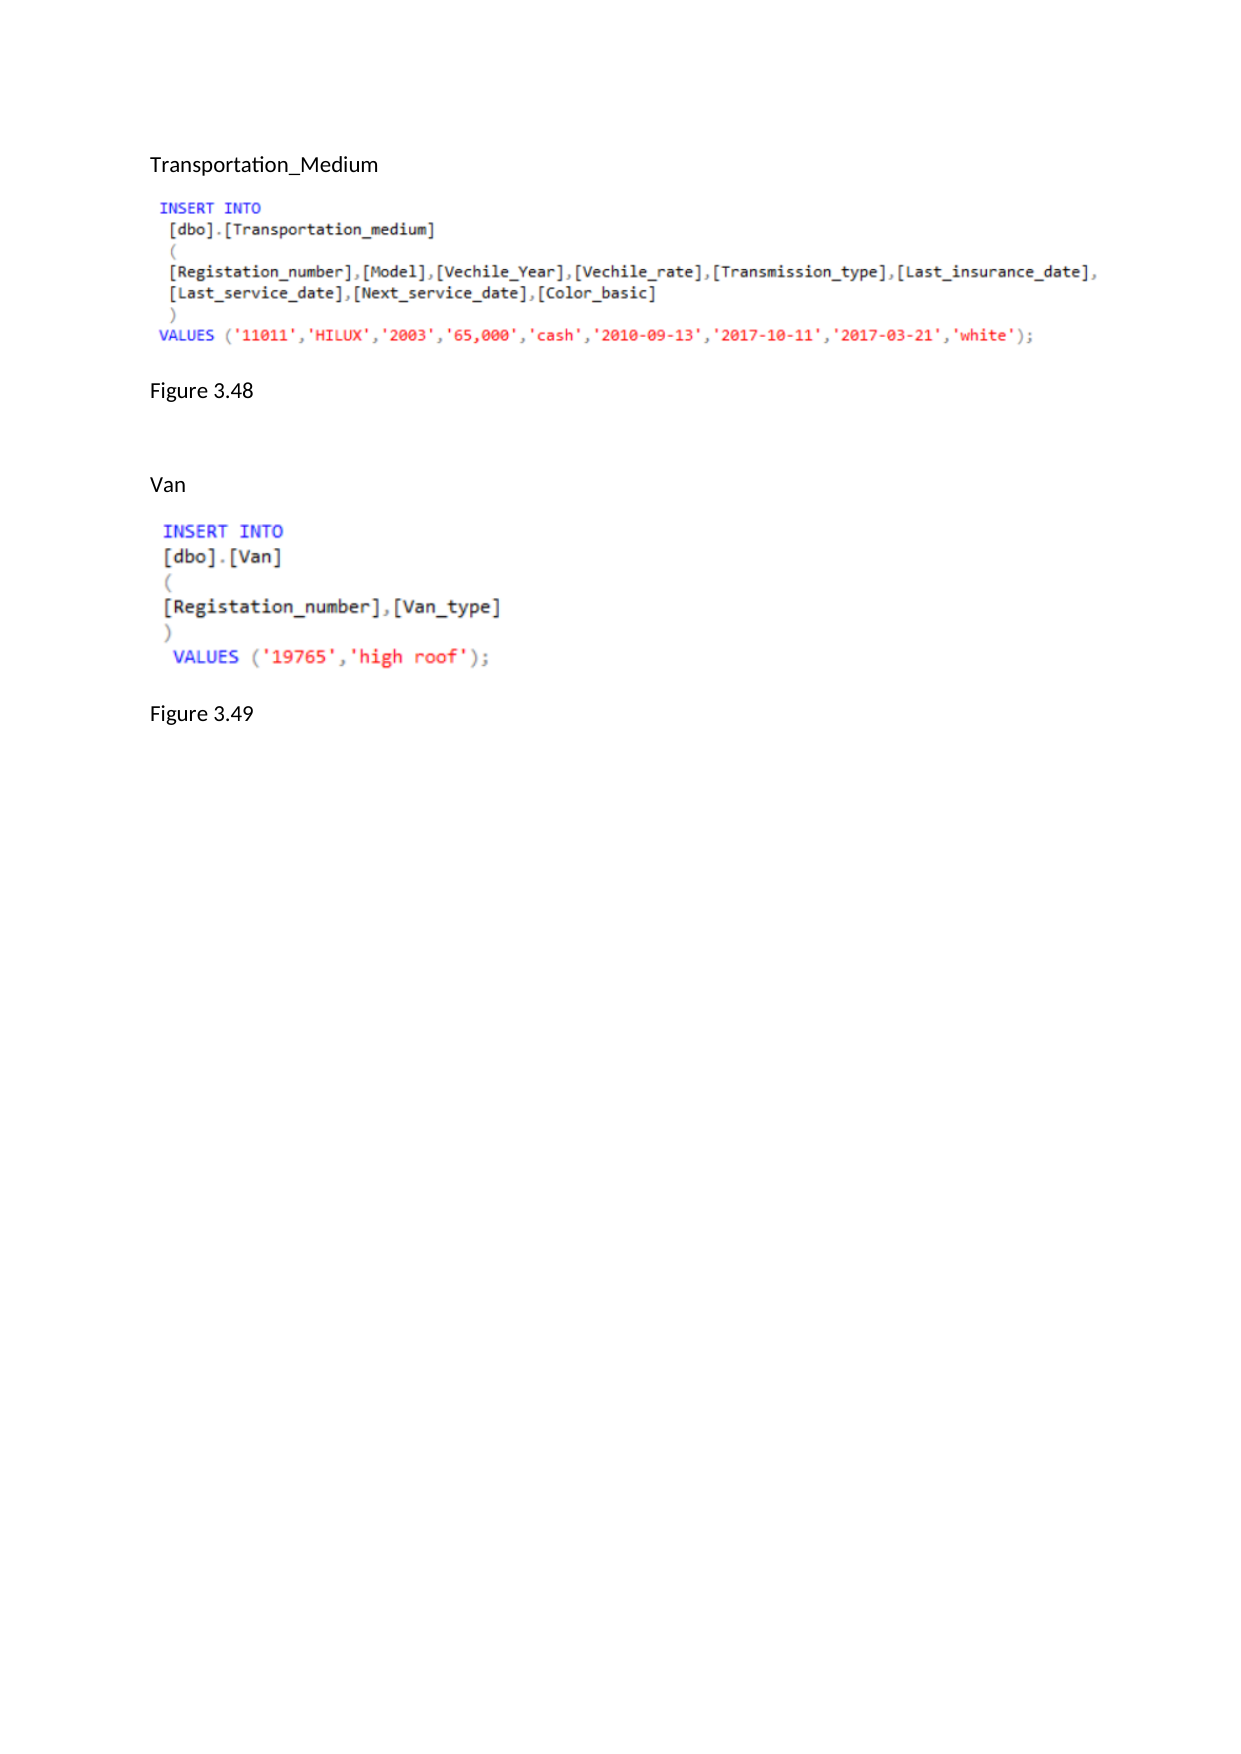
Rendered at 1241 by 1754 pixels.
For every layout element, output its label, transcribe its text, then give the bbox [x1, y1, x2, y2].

text Figure 3.49 [150, 699, 1090, 727]
picture [150, 196, 1125, 358]
text Van [150, 470, 1090, 498]
text Transportation_Medium [150, 150, 1090, 178]
text Figure 3.48 [150, 377, 1090, 405]
picture [150, 517, 768, 680]
